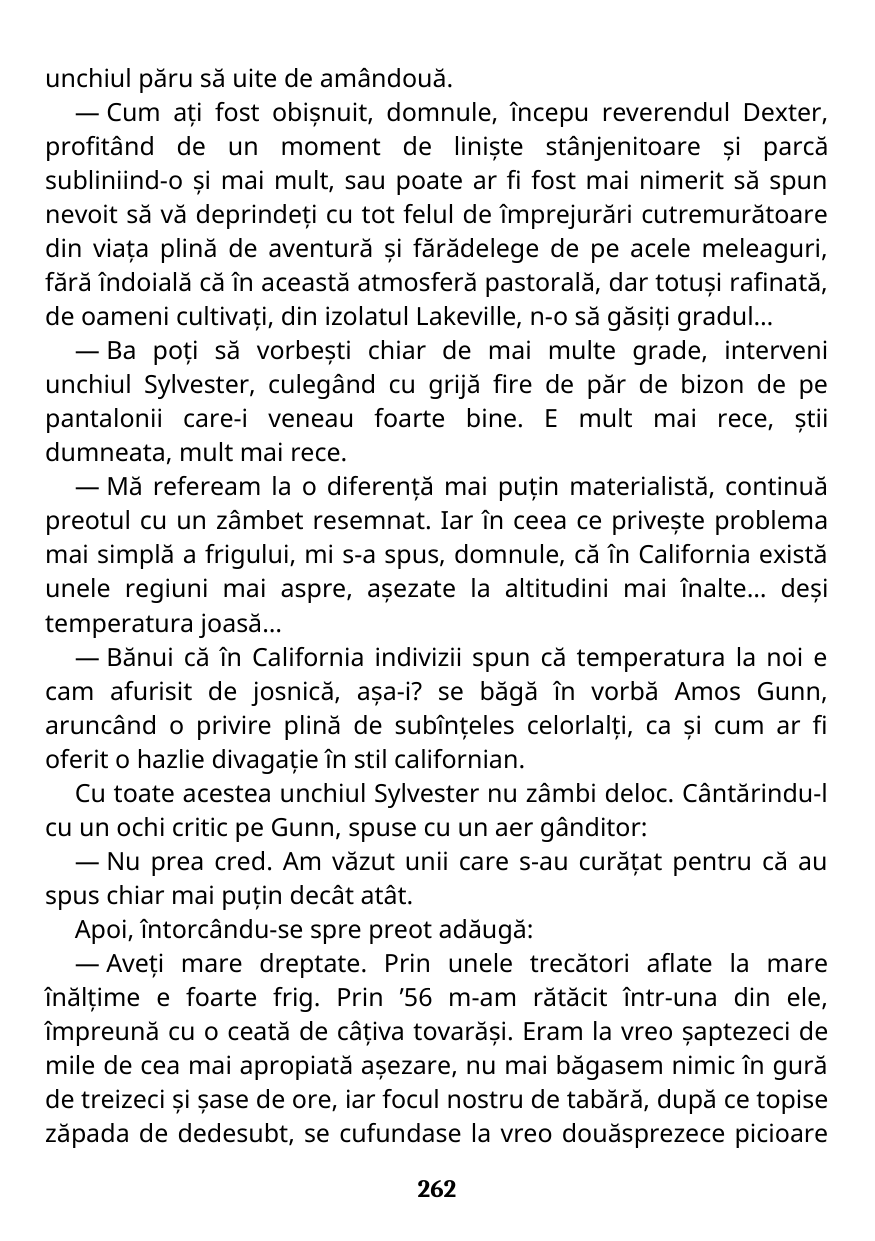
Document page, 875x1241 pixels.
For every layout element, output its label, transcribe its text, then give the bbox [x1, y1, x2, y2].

text — Mă refeream la o diferenţă mai puţin materialistă, continuă preotul cu un zâmbet resemnat. Iar în ceea ce priveşte problema mai simplă a frigului, mi s-a spus, domnule, că în California există unele regiuni mai aspre, aşezate la altitudini mai înalte… deşi temperatura joasă… [45, 469, 829, 639]
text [45, 60, 829, 94]
text Cu toate acestea unchiul Sylvester nu zâmbi deloc. Cântărindu-l cu un ochi critic pe Gunn, spuse cu un aer gânditor: [45, 776, 829, 844]
text Apoi, întorcându-se spre preot adăugă: [45, 912, 829, 946]
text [45, 946, 829, 1150]
text — Bănui că în California indivizii spun că temperatura la noi e cam afurisit de josnică, aşa-i? se băgă în vorbă Amos Gunn, aruncând o privire plină de subînţeles celorlalţi, ca şi cum ar fi oferit o hazlie divagaţie în stil californian. [45, 639, 829, 776]
text — Ba poţi să vorbeşti chiar de mai multe grade, interveni unchiul Sylvester, culegând cu grijă fire de păr de bizon de pe pantalonii care-i veneau foarte bine. E mult mai rece, ştii dumneata, mult mai rece. [45, 333, 829, 469]
text — Nu prea cred. Am văzut unii care s-au curăţat pentru că au spus chiar mai puţin decât atât. [45, 844, 829, 912]
text — Cum aţi fost obişnuit, domnule, începu reverendul Dexter, profitând de un moment de linişte stânjenitoare şi parcă subliniind-o şi mai mult, sau poate ar fi fost mai nimerit să spun nevoit să vă deprindeţi cu tot felul de împrejurări cutremurătoare din viaţa plină de aventură şi fărădelege de pe acele meleaguri, fără îndoială că în această atmosferă pastorală, dar totuşi rafinată, de oameni cultivaţi, din izolatul Lakeville, n-o să găsiţi gradul… [45, 94, 829, 333]
